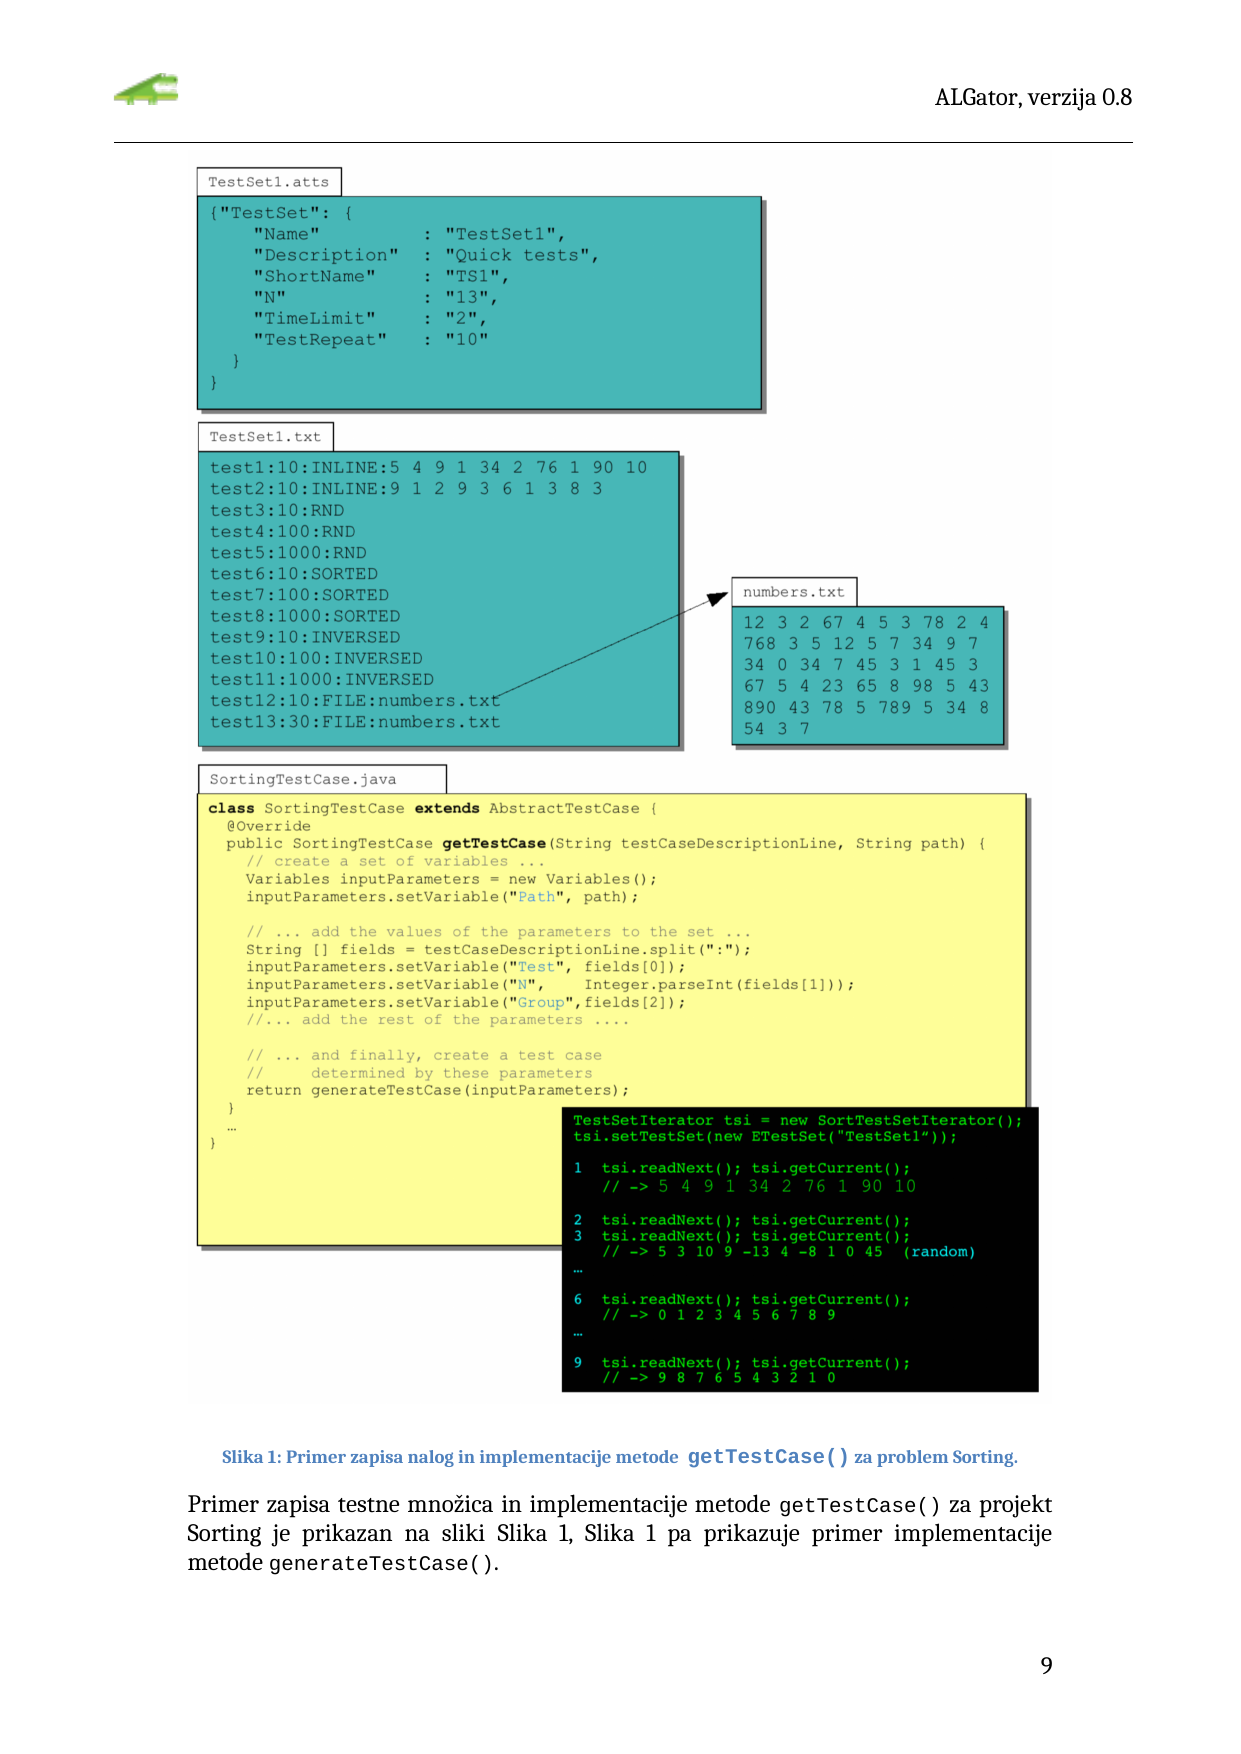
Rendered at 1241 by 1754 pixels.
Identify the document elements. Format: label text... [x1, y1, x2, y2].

picture [113, 73, 179, 105]
text Primer zapisa testne množica in implementacije metode getTestCase() za projekt Sorting je prikazan na sliki Slika 1, Slika 2 pa prikazuje primer implementacije metode generateTestCase(). [187, 1490, 1053, 1577]
picture [187, 150, 1053, 1404]
text Slika 1: Primer zapisa nalog in implementacije metode getTestCase() za problem Sorting. [187, 1446, 1053, 1469]
